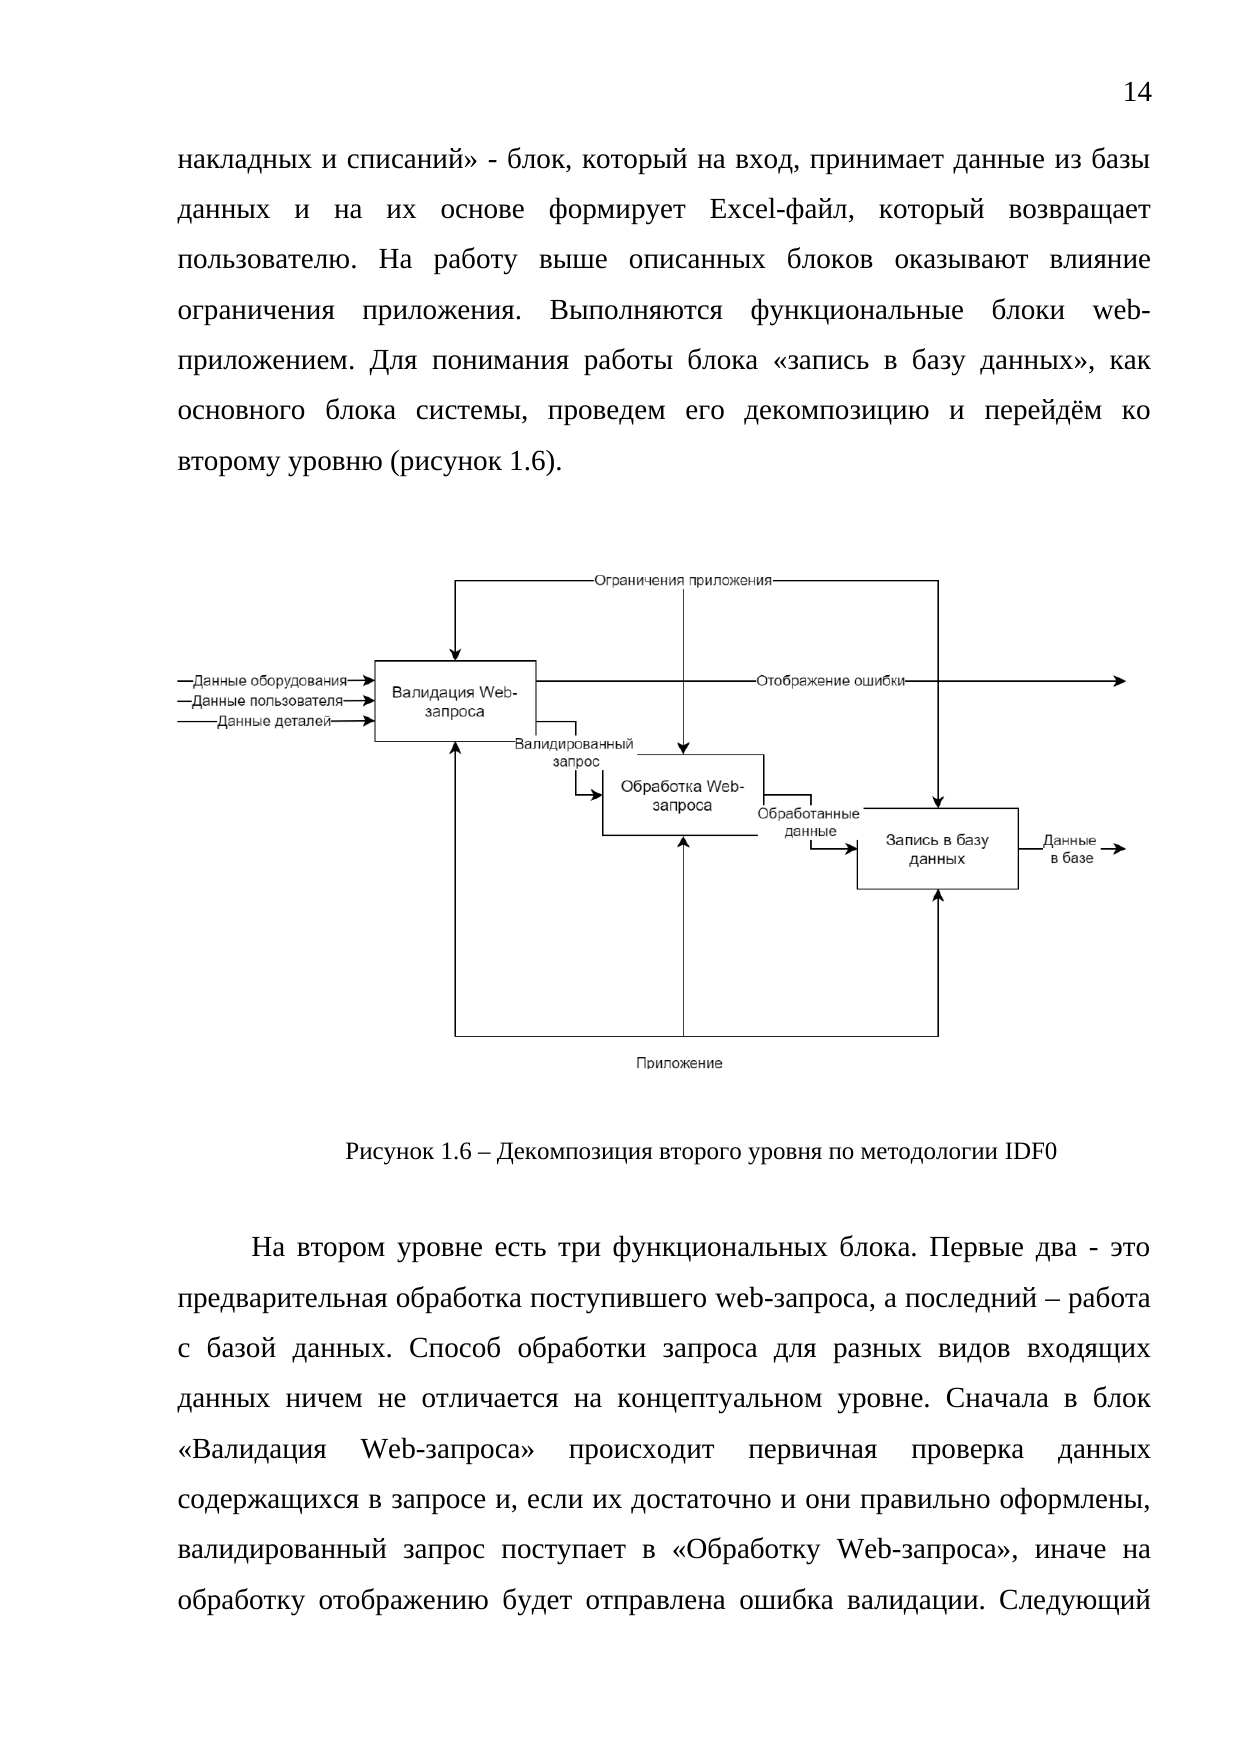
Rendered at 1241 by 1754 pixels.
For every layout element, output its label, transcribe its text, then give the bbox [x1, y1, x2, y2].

picture [177, 543, 1152, 1069]
text Рисунок 1.6 – Декомпозиция второго уровня по методологии IDF0 [177, 1136, 1152, 1165]
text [177, 1229, 1152, 1615]
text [177, 141, 1152, 476]
